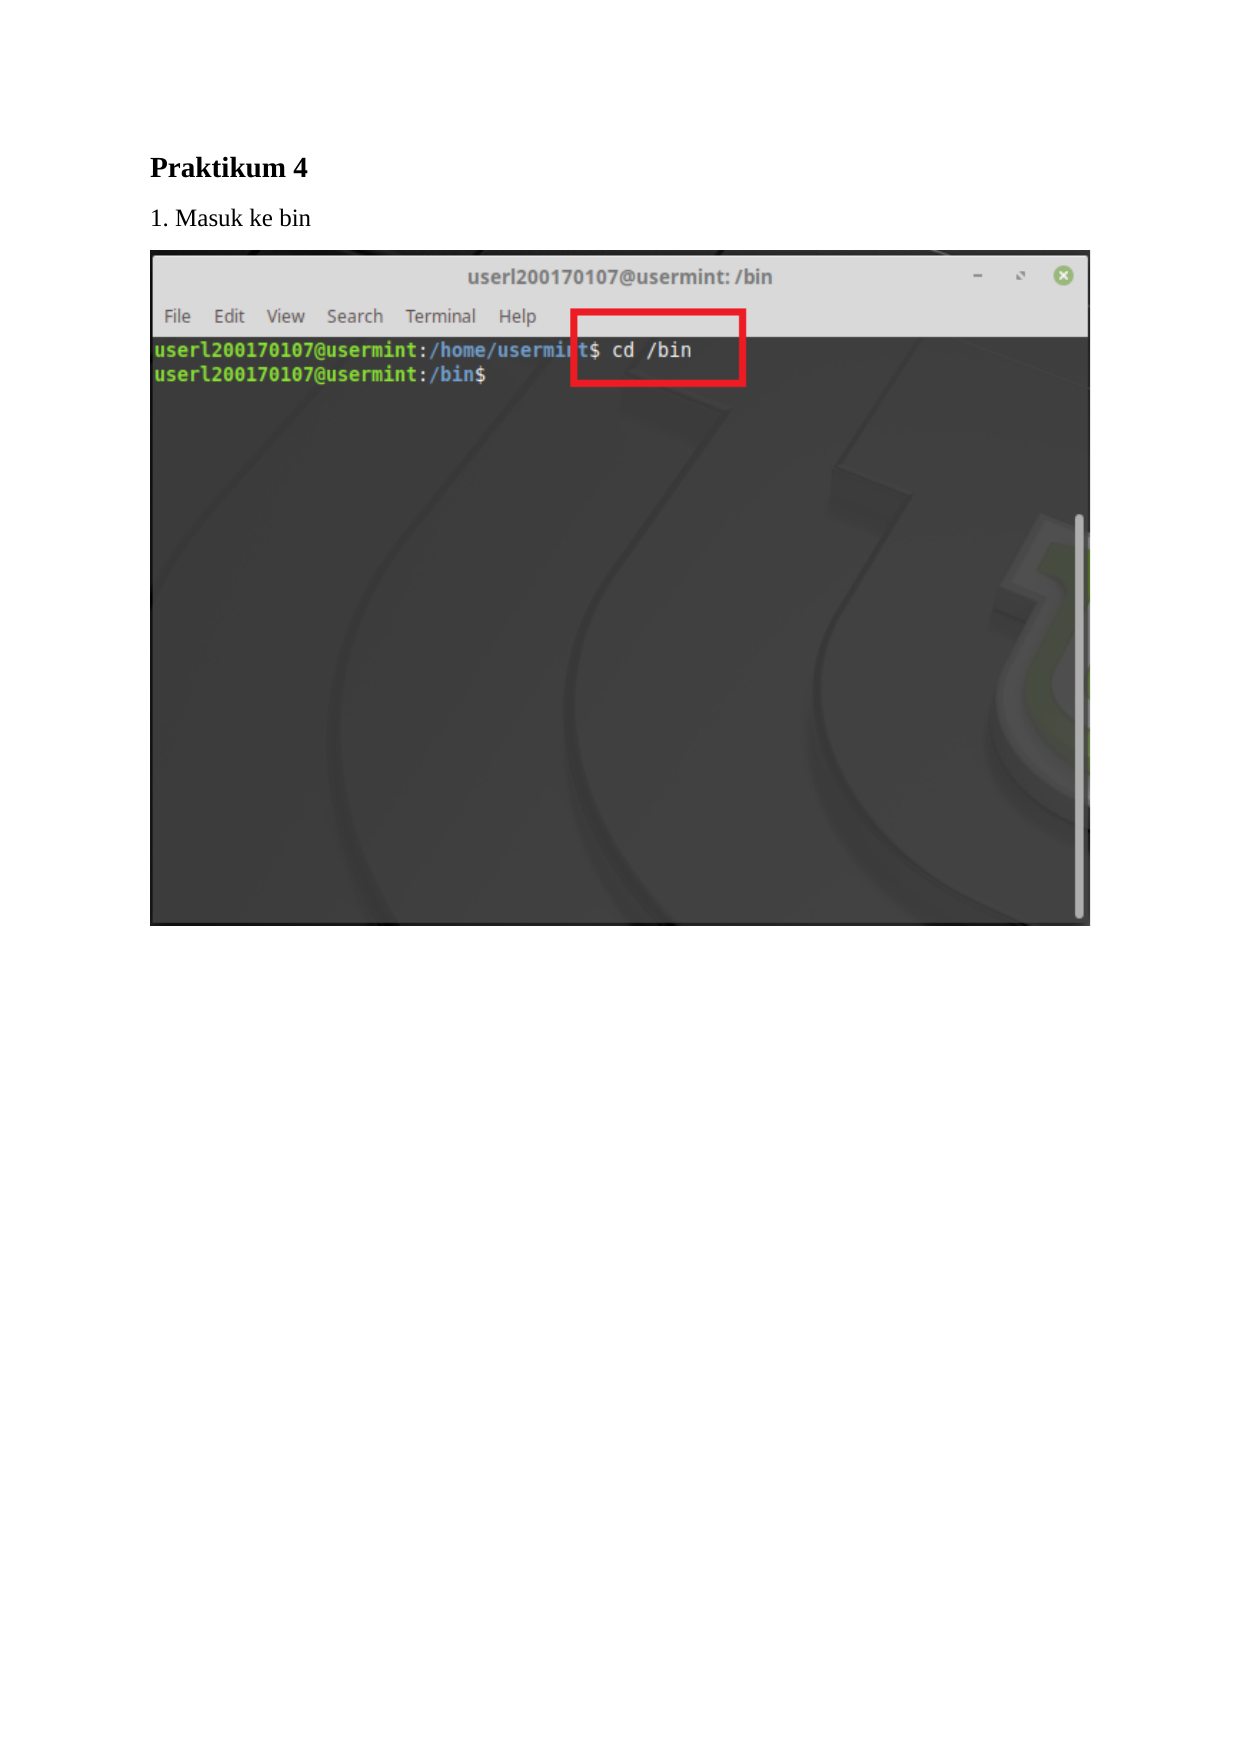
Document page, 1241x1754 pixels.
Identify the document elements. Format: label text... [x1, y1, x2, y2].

picture [150, 250, 1091, 926]
text 1. Masuk ke bin [150, 203, 1090, 232]
text Praktikum 4 [150, 150, 1090, 183]
